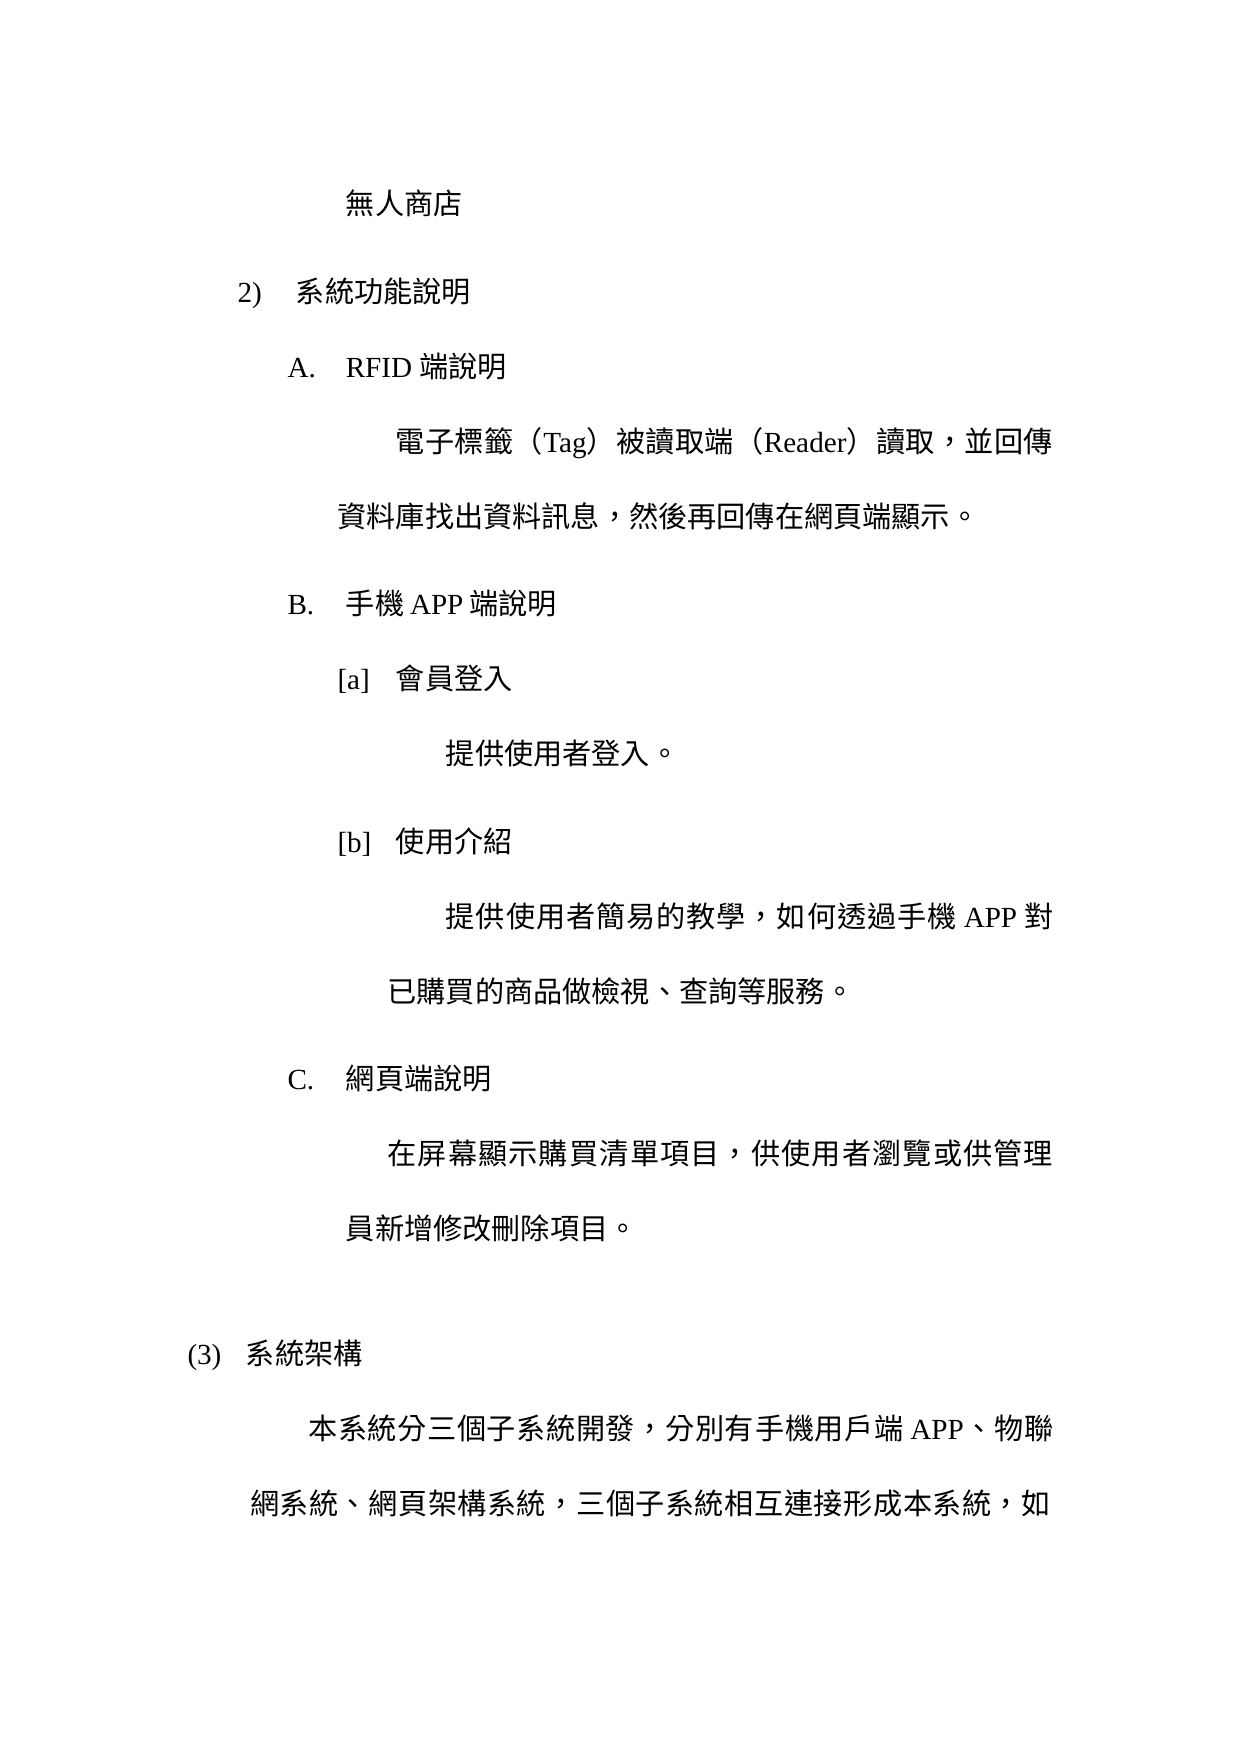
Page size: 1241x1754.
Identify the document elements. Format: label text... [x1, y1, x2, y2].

text 網頁端說明 [287, 1039, 1053, 1114]
text 會員登入 [337, 639, 1053, 714]
text 系統功能說明 [237, 252, 1053, 327]
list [250, 1389, 1053, 1539]
text 提供使用者簡易的教學，如何透過手機APP對已購買的商品做檢視、查詢等服務。 [387, 877, 1053, 1027]
text 提供使用者登入。 [387, 714, 1053, 789]
list 系統架構 [187, 1314, 1053, 1389]
text 電子標籤（Tag）被讀取端（Reader）讀取，並回傳資料庫找出資料訊息，然後再回傳在網頁端顯示。 [337, 402, 1053, 552]
text 手機APP端說明 [287, 564, 1053, 639]
text 無人商店 [287, 164, 1053, 239]
text 使用介紹 [337, 802, 1053, 877]
text RFID 端說明 [287, 327, 1053, 402]
list 在屏幕顯示購買清單項目，供使用者瀏覽或供管理員新增修改刪除項目。 [346, 1114, 1053, 1264]
